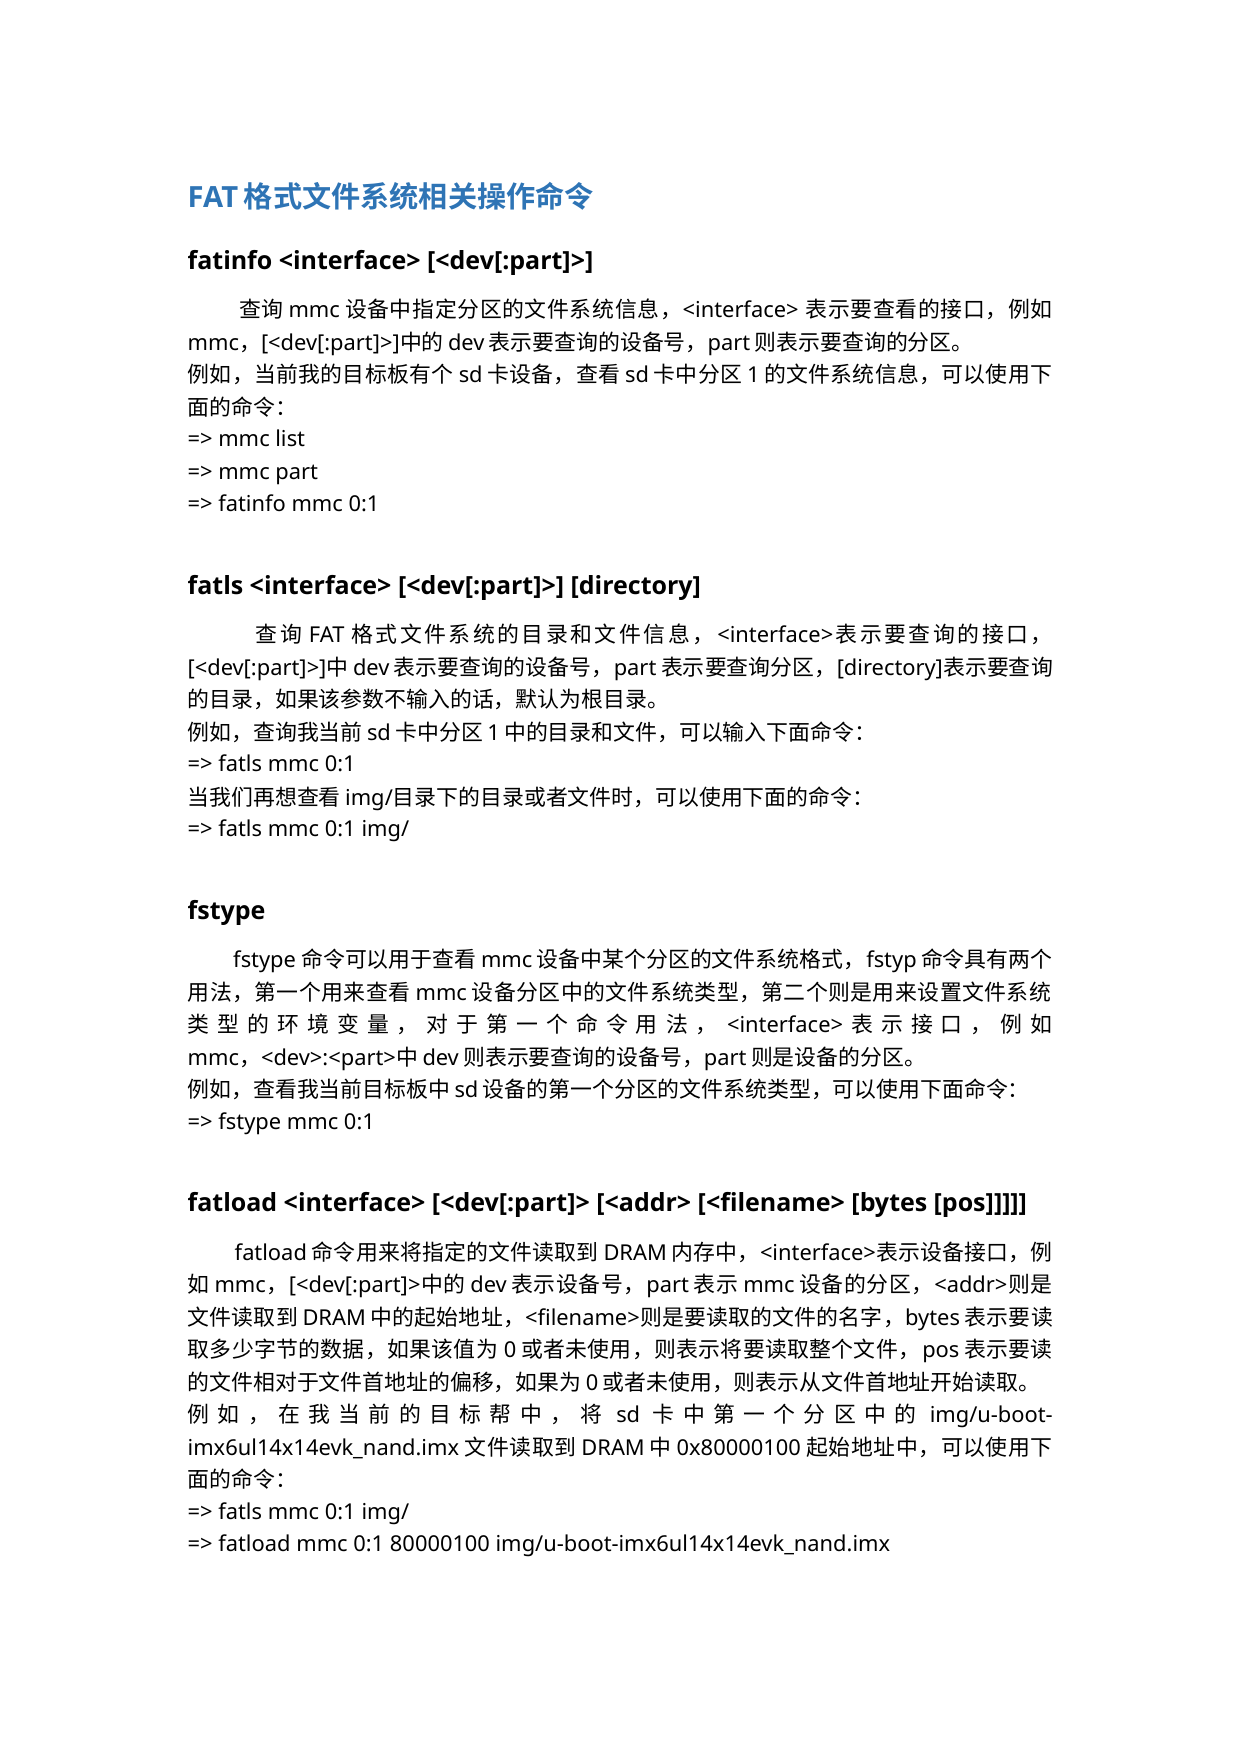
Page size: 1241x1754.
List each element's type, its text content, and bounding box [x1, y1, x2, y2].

text 查询mmc设备中指定分区的文件系统信息，<interface> 表示要查看的接口，例如mmc，[<dev[:part]>]中的dev表示要查询的设备号，part则表示要查询的分区。 [187, 292, 1053, 357]
text fatls <interface> [<dev[:part]>] [directory] [187, 552, 1053, 617]
text => fatload mmc 0:1 80000100 img/u-boot-imx6ul14x14evk_nand.imx [187, 1527, 1053, 1559]
text 例如，当前我的目标板有个sd卡设备，查看sd卡中分区1的文件系统信息，可以使用下面的命令： [187, 357, 1053, 422]
text fstype [187, 877, 1053, 942]
text 例如，查询我当前sd卡中分区1中的目录和文件，可以输入下面命令： [187, 714, 1053, 747]
text fatinfo <interface> [<dev[:part]>] [187, 227, 1053, 292]
text => fstype mmc 0:1 [187, 1104, 1053, 1137]
text => fatls mmc 0:1 img/ [187, 812, 1053, 844]
text => mmc part [187, 454, 1053, 487]
text 例如，在我当前的目标帮中，将sd卡中第一个分区中的img/u-boot-imx6ul14x14evk_nand.imx文件读取到DRAM中0x80000100起始地址中，可以使用下面的命令： [187, 1397, 1053, 1494]
text => fatls mmc 0:1 img/ [187, 1494, 1053, 1527]
text fatload <interface> [<dev[:part]> [<addr> [<filename> [bytes [pos]]]]] [187, 1169, 1053, 1234]
text => fatinfo mmc 0:1 [187, 487, 1053, 519]
text 查询FAT格式文件系统的目录和文件信息，<interface>表示要查询的接口，[<dev[:part]>]中dev表示要查询的设备号，part表示要查询分区，[directory]表示要查询的目录，如果该参数不输入的话，默认为根目录。 [187, 617, 1053, 714]
text 当我们再想查看img/目录下的目录或者文件时，可以使用下面的命令： [187, 779, 1053, 812]
text => fatls mmc 0:1 [187, 747, 1053, 779]
text 例如，查看我当前目标板中sd设备的第一个分区的文件系统类型，可以使用下面命令： [187, 1072, 1053, 1104]
text fatload命令用来将指定的文件读取到DRAM内存中，<interface>表示设备接口，例如mmc，[<dev[:part]>中的dev表示设备号，part表示mmc设备的分区，<addr>则是文件读取到DRAM中的起始地址，<filename>则是要读取的文件的名字，bytes表示要读取多少字节的数据，如果该值为0或者未使用，则表示将要读取整个文件，pos表示要读的文件相对于文件首地址的偏移，如果为0或者未使用，则表示从文件首地址开始读取。 [187, 1234, 1053, 1397]
text fstype命令可以用于查看mmc设备中某个分区的文件系统格式，fstyp命令具有两个用法，第一个用来查看mmc设备分区中的文件系统类型，第二个则是用来设置文件系统类型的环境变量，对于第一个命令用法，<interface>表示接口，例如mmc，<dev>:<part>中dev则表示要查询的设备号，part则是设备的分区。 [187, 942, 1053, 1072]
text => mmc list [187, 422, 1053, 454]
text FAT格式文件系统相关操作命令 [187, 162, 1053, 227]
